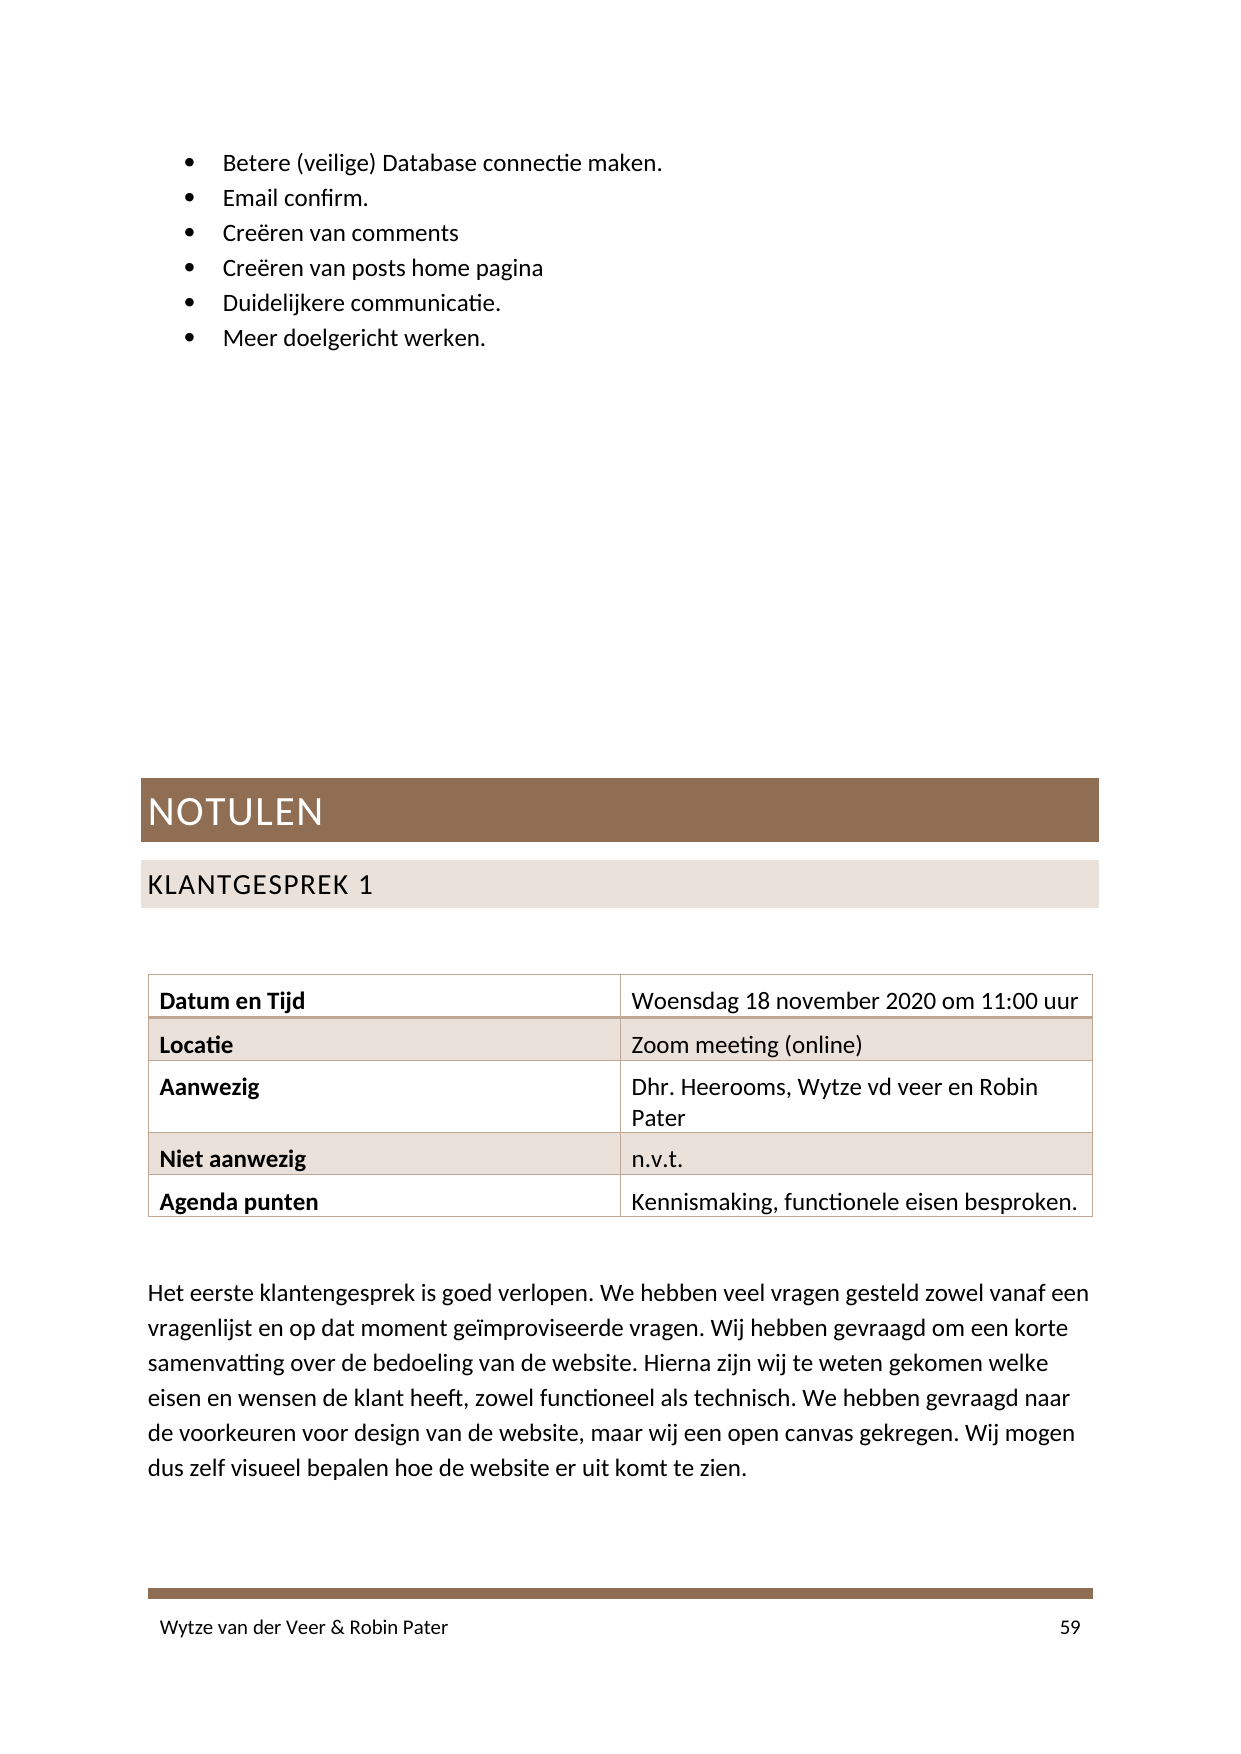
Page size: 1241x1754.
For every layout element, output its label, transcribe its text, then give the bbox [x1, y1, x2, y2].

list Meer doelgericht werken. [185, 323, 1093, 353]
list Creëren van posts home pagina [185, 253, 1093, 283]
list Duidelijkere communicatie. [185, 288, 1093, 318]
table_cell Zoom meeting (online) [621, 1019, 1092, 1060]
table_header Datum en Tijd [149, 975, 620, 1016]
table_cell Kennismaking, functionele eisen besproken. [621, 1175, 1092, 1216]
text Het eerste klantengesprek is goed verlopen. We hebben veel vragen gesteld zowel vanaf een vragenlijst en op dat moment geïmproviseerde vragen. Wij hebben gevraagd om een korte samenvatting over de bedoeling van de website. Hierna zijn wij te weten gekomen welke eisen en wensen de klant heeft, zowel functioneel als technisch. We hebben gevraagd naar de voorkeuren voor design van de website, maar wij een open canvas gekregen. Wij mogen dus zelf visueel bepalen hoe de website er uit komt te zien. [148, 1278, 1093, 1483]
table_header Woensdag 18 november 2020 om 11:00 uur [621, 975, 1092, 1016]
table_cell Agenda punten [149, 1175, 620, 1216]
table_cell Aanwezig [149, 1061, 620, 1132]
table_cell Dhr. Heerooms, Wytze vd veer en Robin Pater [621, 1061, 1092, 1132]
list Betere (veilige) Database connectie maken. [185, 148, 1093, 178]
subtitle Klantgesprek 1 [148, 866, 1093, 902]
table_cell Locatie [149, 1019, 620, 1060]
list Email confirm. [185, 183, 1093, 213]
subtitle Notulen [148, 785, 1093, 836]
table_cell Niet aanwezig [149, 1133, 620, 1174]
list Creëren van comments [185, 218, 1093, 248]
table_cell n.v.t. [621, 1133, 1092, 1174]
